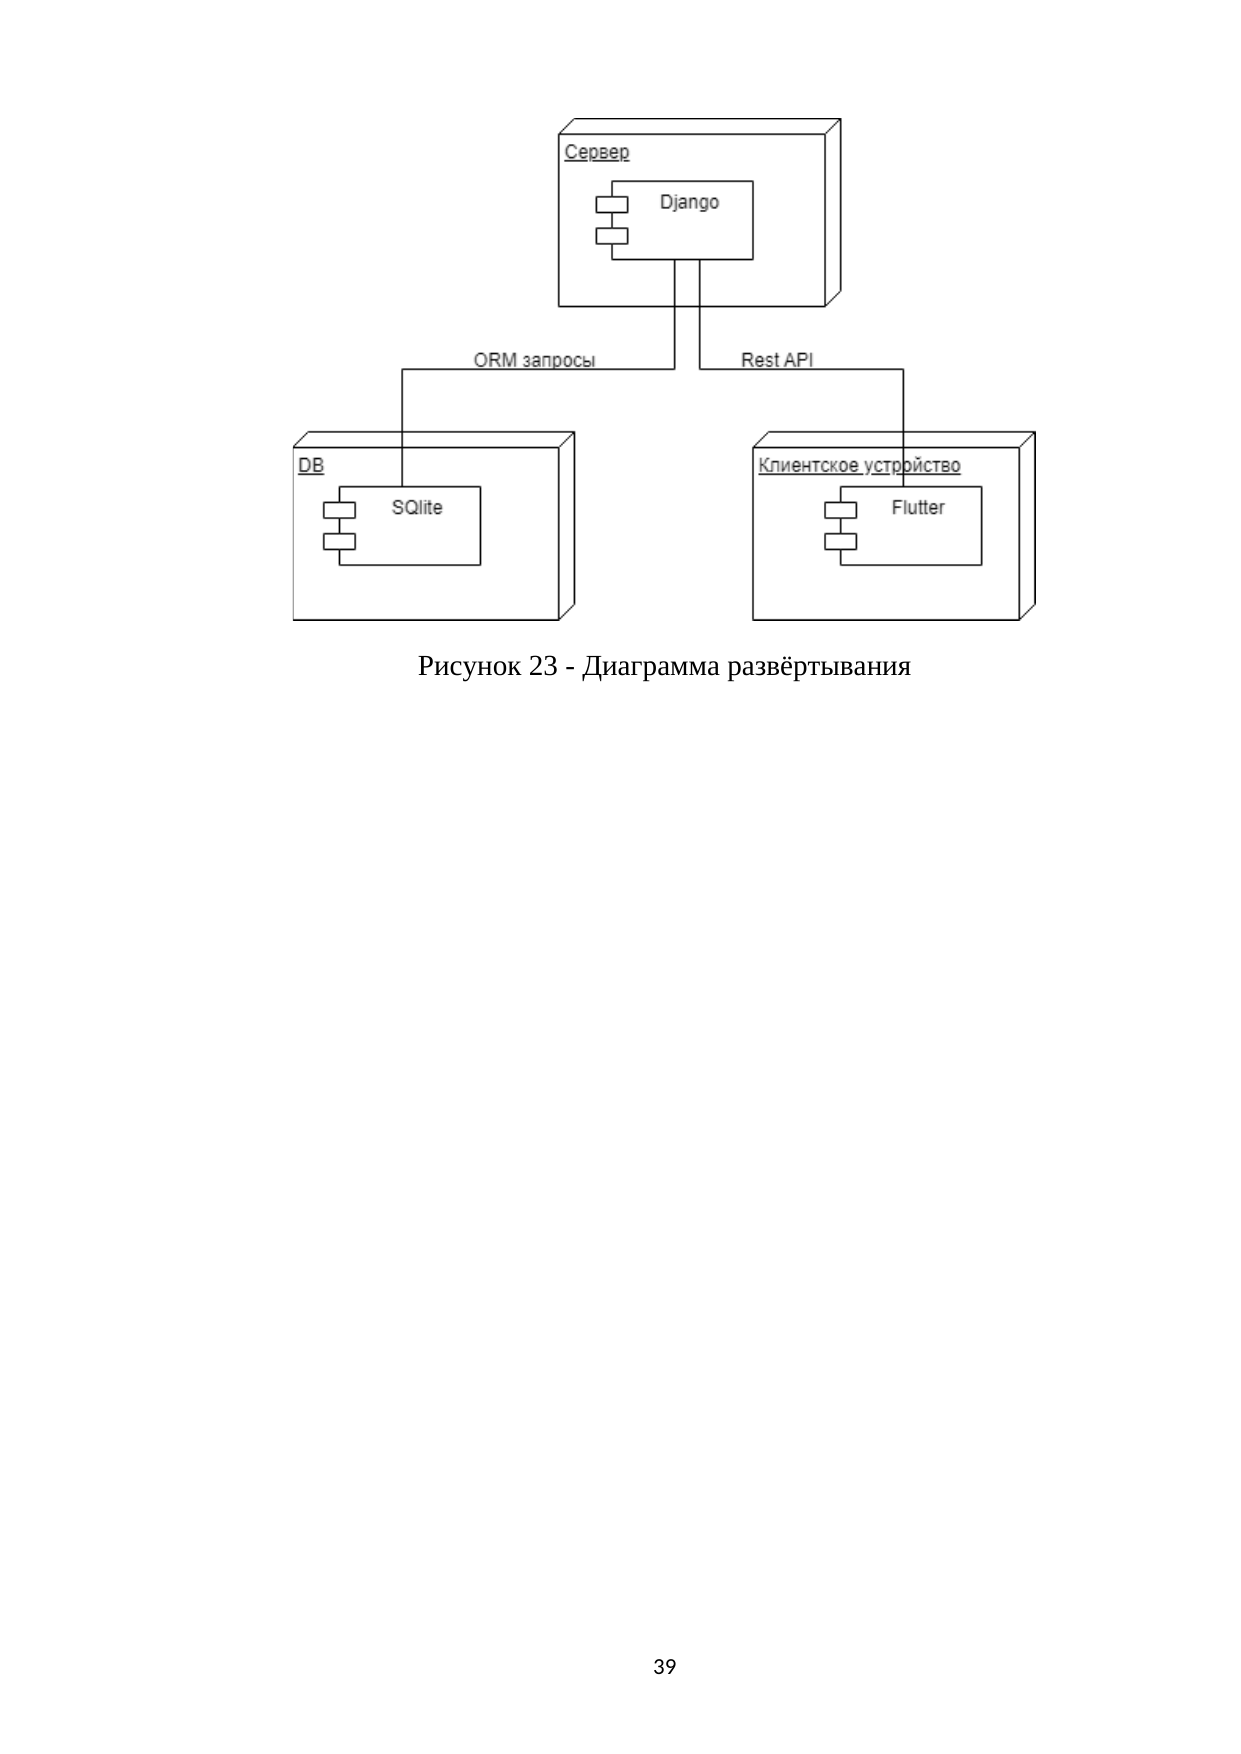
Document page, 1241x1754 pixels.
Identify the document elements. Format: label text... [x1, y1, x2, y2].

picture [292, 118, 1036, 621]
text Диаграмма развёртывания [177, 648, 1152, 681]
